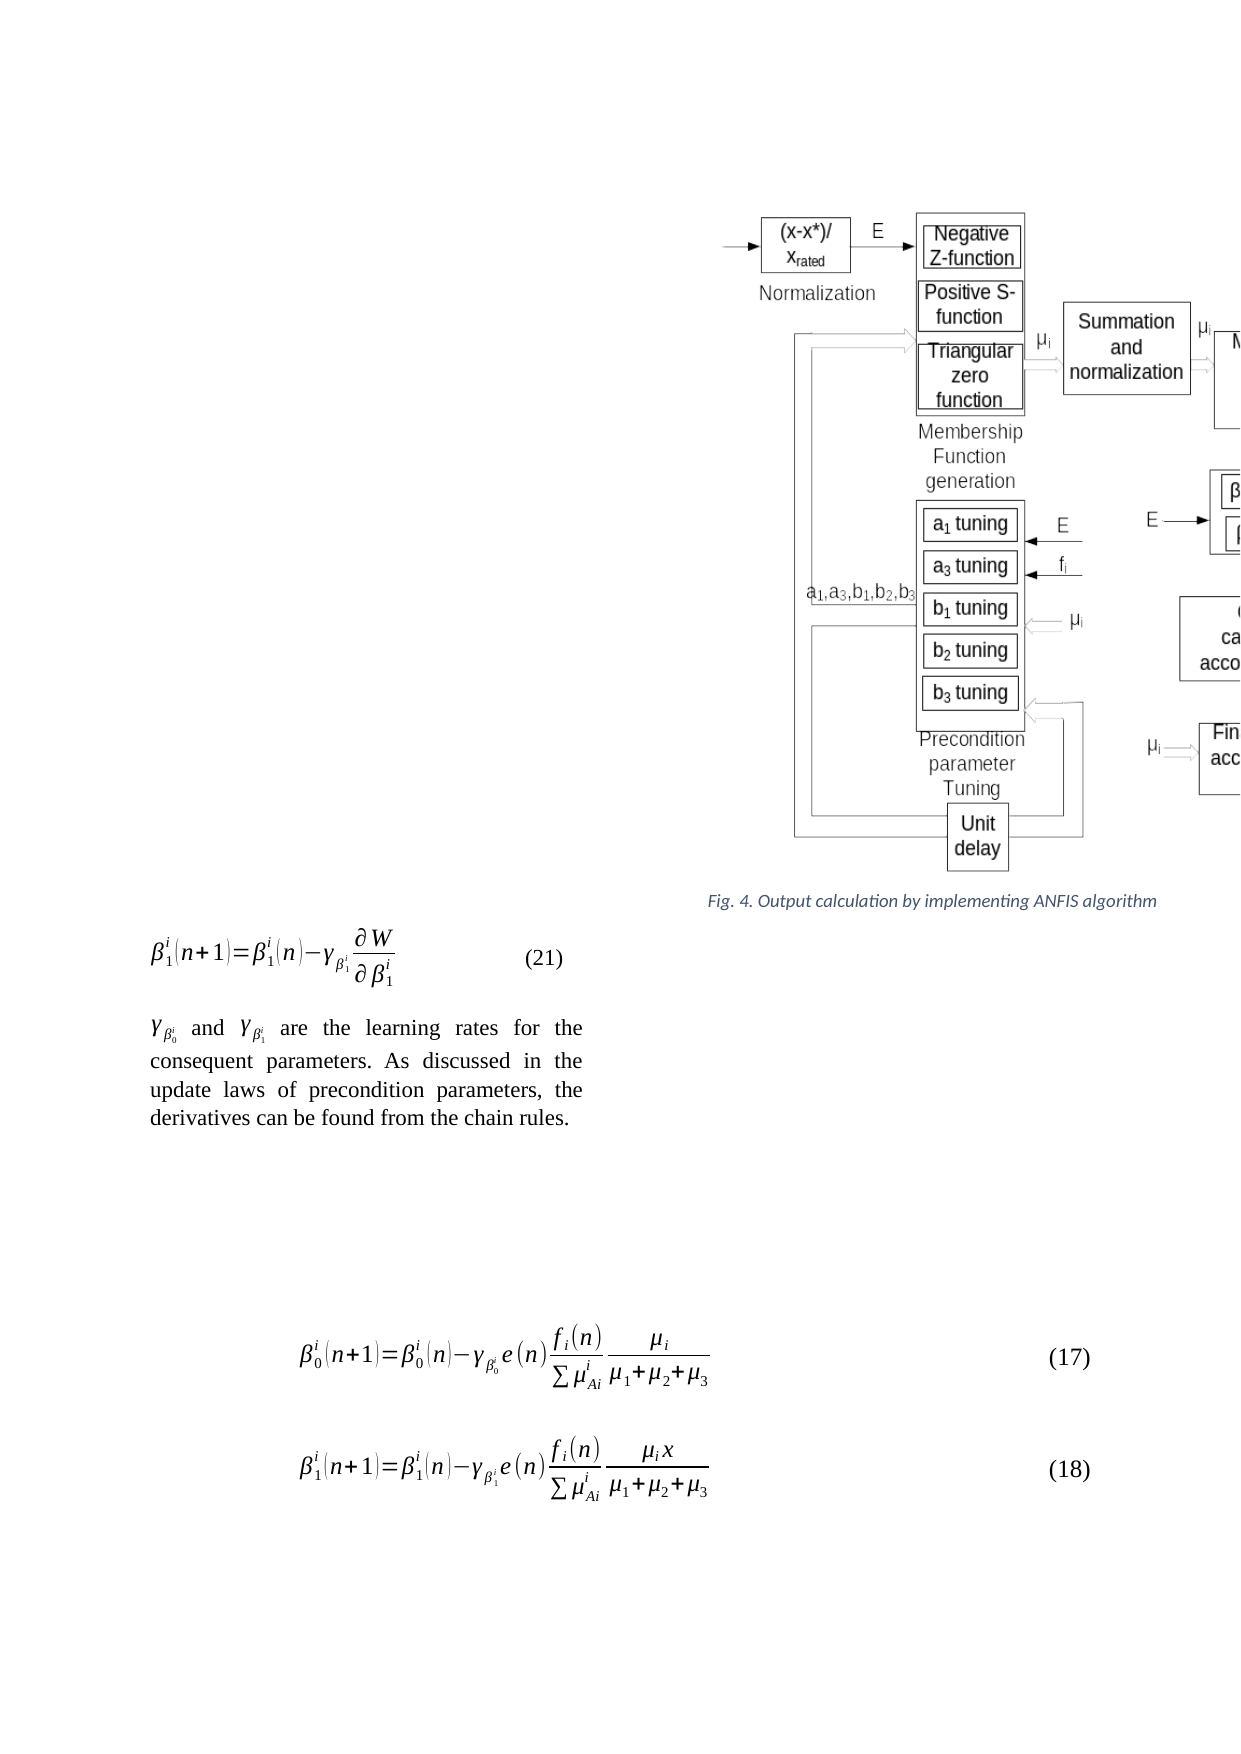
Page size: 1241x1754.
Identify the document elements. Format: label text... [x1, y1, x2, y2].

text (21) [150, 150, 583, 991]
text and are the learning rates for the consequent parameters. As discussed in the update laws of precondition parameters, the derivatives can be found from the chain rules. [150, 1009, 583, 1130]
text (17) [150, 1322, 1090, 1392]
text (18) [150, 1433, 1090, 1504]
